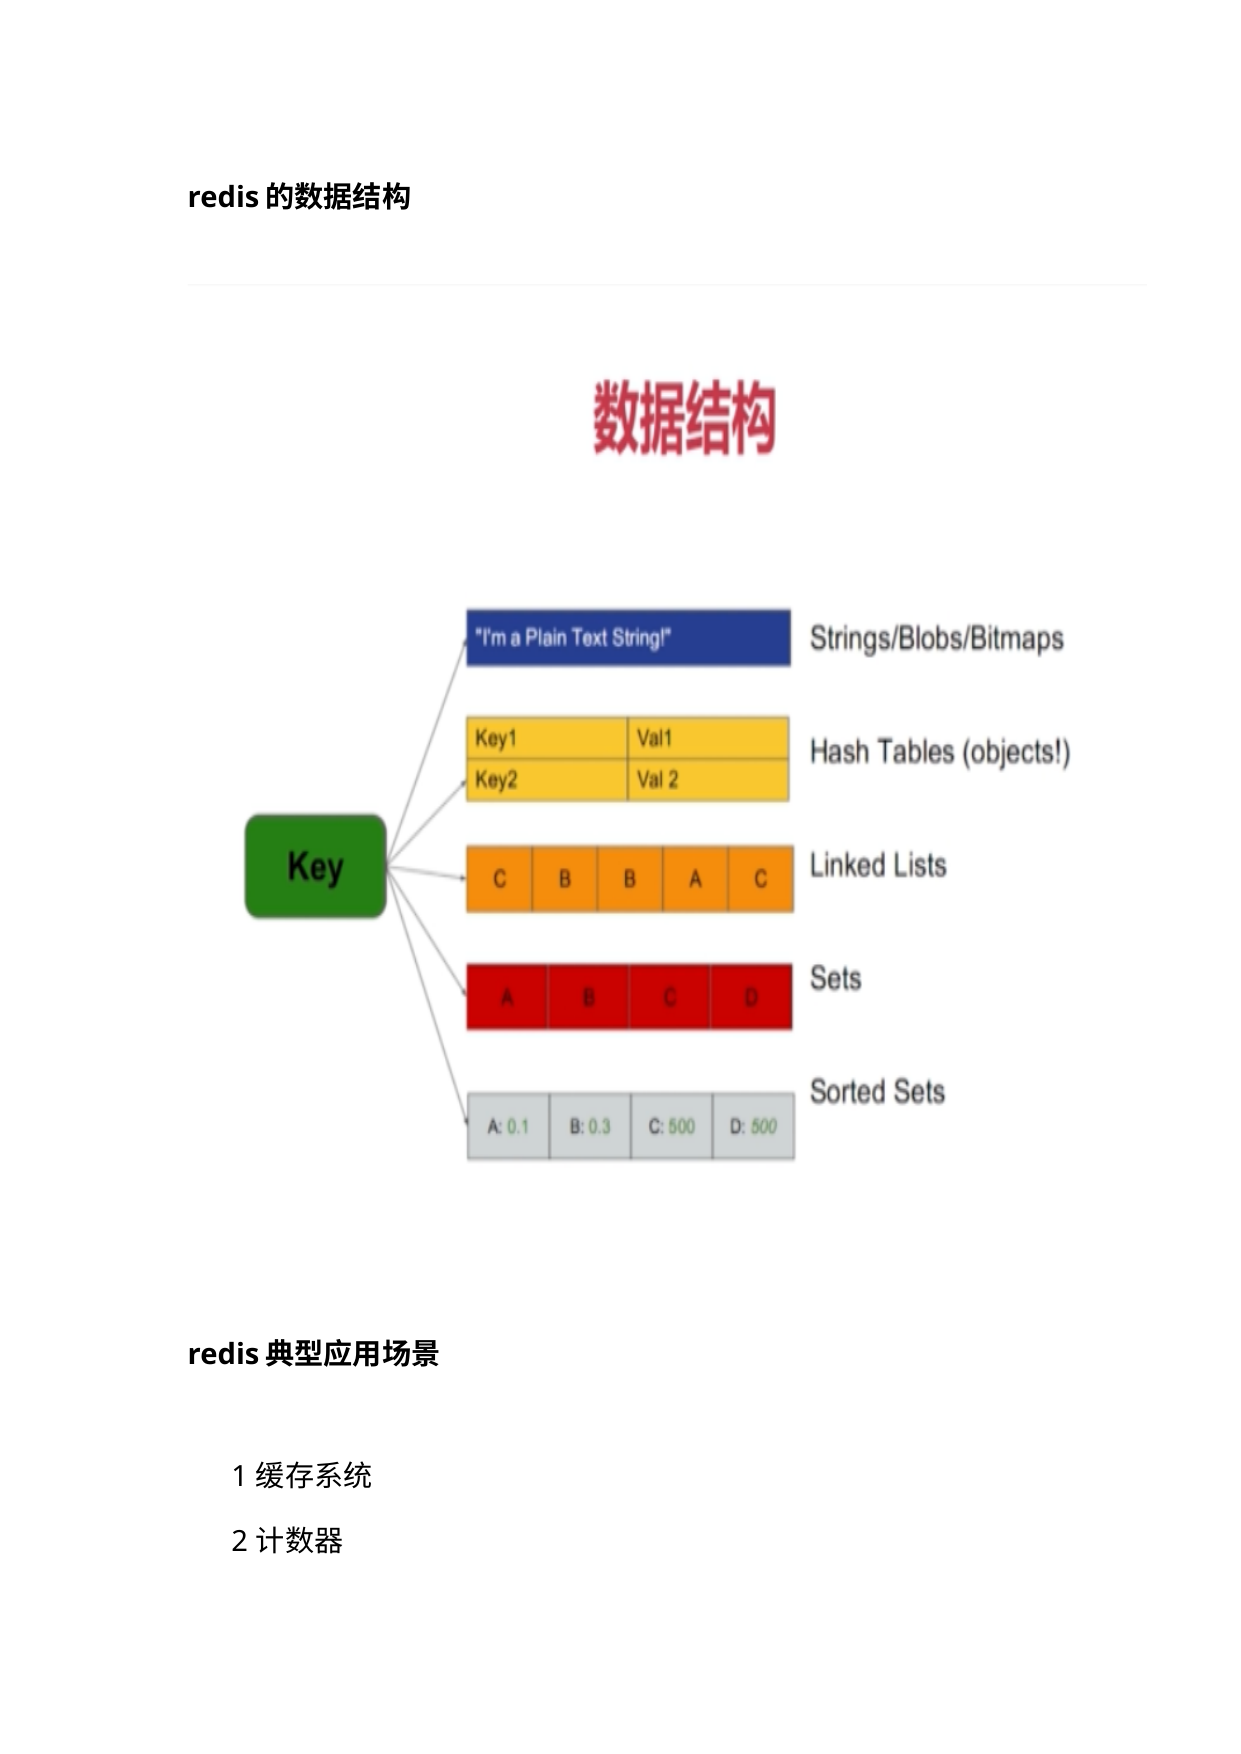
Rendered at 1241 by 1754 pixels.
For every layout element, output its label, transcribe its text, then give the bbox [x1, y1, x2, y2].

subtitle redis的数据结构 [187, 162, 1053, 227]
text 2 计数器 [187, 1507, 1053, 1572]
subtitle redis典型应用场景 [187, 1319, 1053, 1384]
text 1 缓存系统 [187, 1442, 1053, 1507]
picture [187, 284, 1147, 1168]
